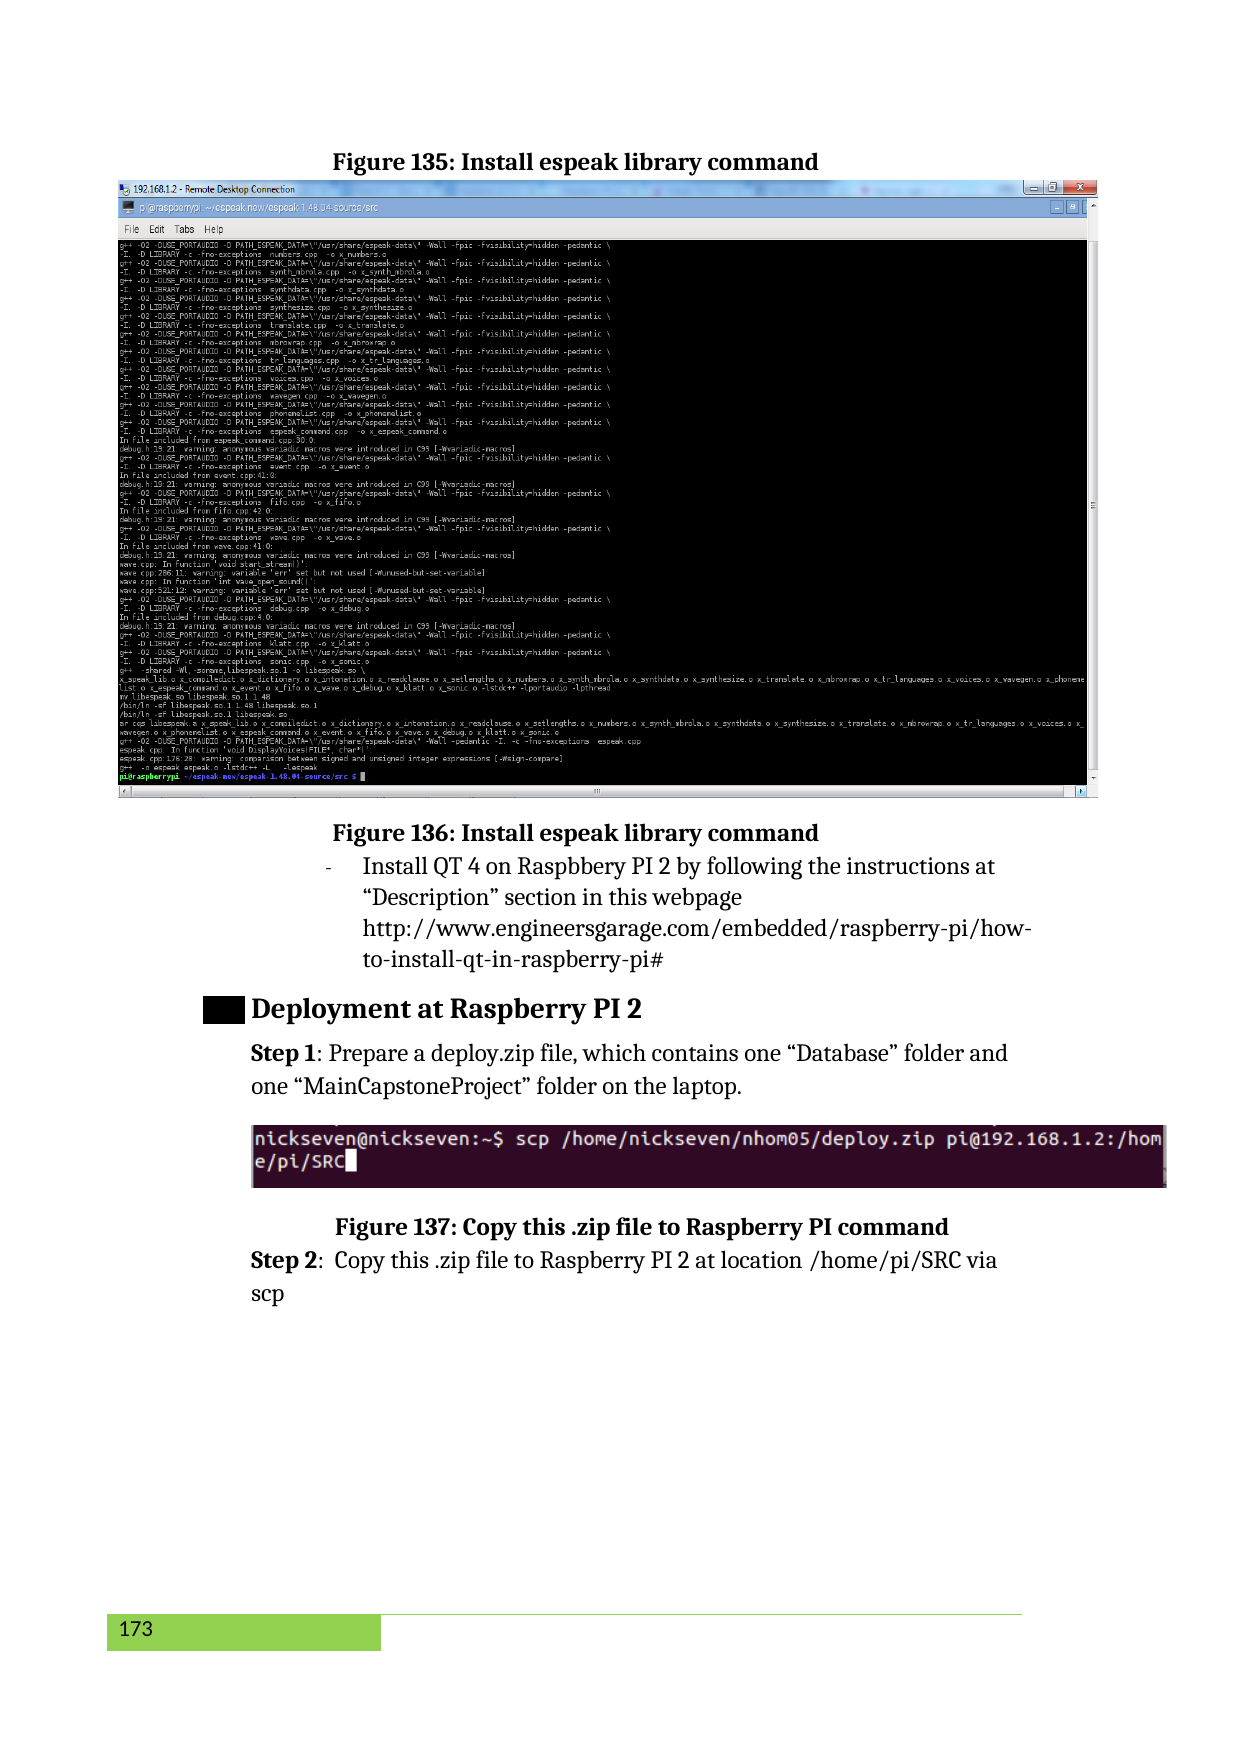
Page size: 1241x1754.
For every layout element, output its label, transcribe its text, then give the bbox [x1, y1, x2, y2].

subtitle Deployment at Raspberry PI 2 [202, 993, 1033, 1026]
picture [118, 180, 1099, 798]
list Install QT 4 on Raspbbery PI 2 by following the instructions at “Description” section in this webpage http://www.engineersgarage.com/embedded/raspberry-pi/how-to-install-qt-in-raspberry-pi# [325, 852, 1033, 974]
text Step 2: Copy this .zip file to Raspberry PI 2 at location /home/pi/SRC via scp [251, 1246, 1033, 1308]
picture [251, 1125, 1167, 1188]
text Step 1: Prepare a deploy.zip file, which contains one “Database” folder and one “MainCapstoneProject” folder on the laptop. [251, 1039, 1033, 1100]
text Figure 136: Install espeak library command [118, 819, 1033, 847]
text Figure 135: Install espeak library command [118, 148, 1033, 176]
text Figure 137: Copy this .zip file to Raspberry PI command [251, 1213, 1033, 1242]
